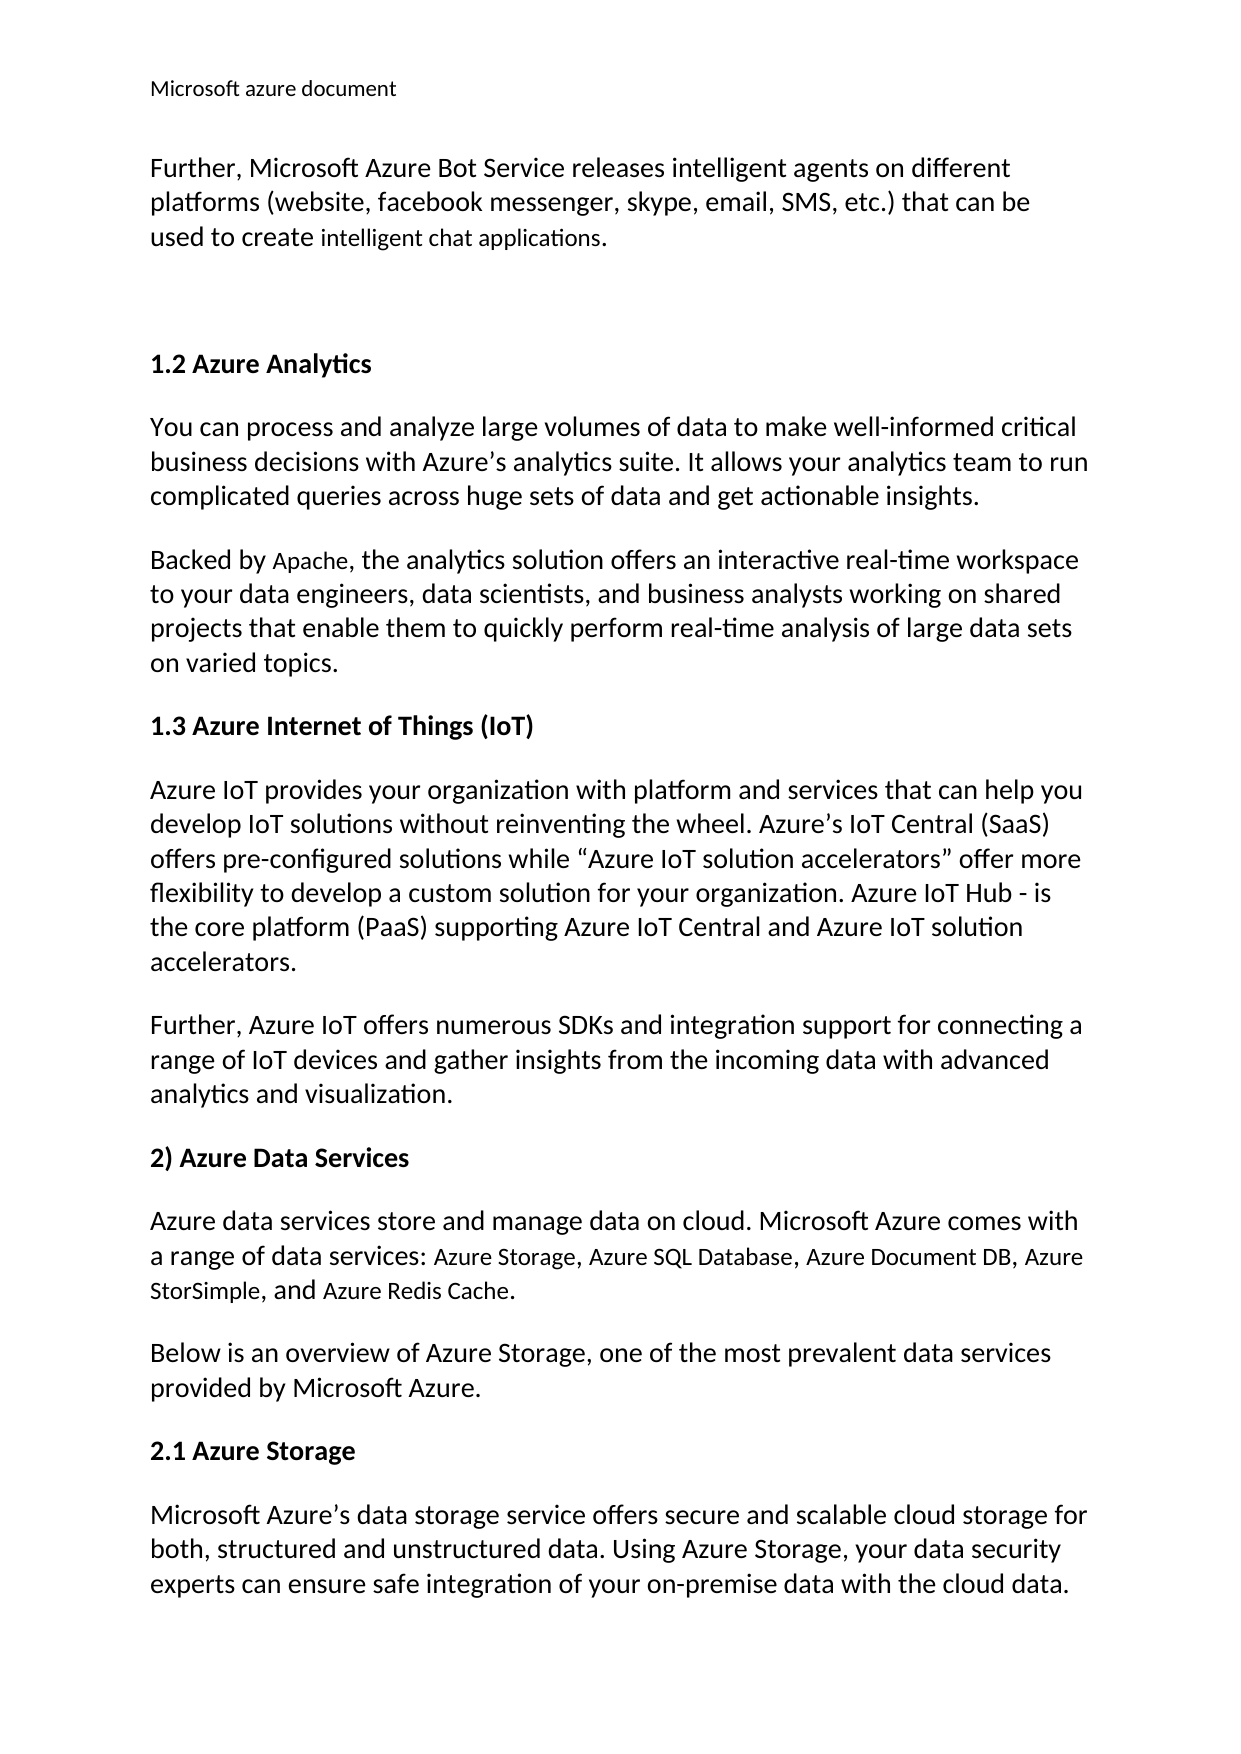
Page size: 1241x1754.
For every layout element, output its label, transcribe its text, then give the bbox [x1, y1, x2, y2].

text Backed by Apache, the analytics solution offers an interactive real-time workspace to your data engineers, data scientists, and business analysts working on shared projects that enable them to quickly perform real-time analysis of large data sets on varied topics. [150, 542, 1090, 679]
subtitle 1.2 Azure Analytics [150, 346, 1090, 380]
text Below is an overview of Azure Storage, one of the most prevalent data services provided by Microsoft Azure. [150, 1335, 1090, 1404]
text You can process and analyze large volumes of data to make well-informed critical business decisions with Azure’s analytics suite. It allows your analytics team to run complicated queries across huge sets of data and get actionable insights. [150, 409, 1090, 512]
text Further, Azure IoT offers numerous SDKs and integration support for connecting a range of IoT devices and gather insights from the incoming data with advanced analytics and visualization. [150, 1007, 1090, 1110]
subtitle 2) Azure Data Services [150, 1139, 1090, 1174]
text Further, Microsoft Azure Bot Service releases intelligent agents on different platforms (website, facebook messenger, skype, email, SMS, etc.) that can be used to create intelligent chat applications. [150, 150, 1090, 253]
subtitle 1.3 Azure Internet of Things (IoT) [150, 708, 1090, 743]
subtitle 2.1 Azure Storage [150, 1433, 1090, 1468]
text Microsoft Azure’s data storage service offers secure and scalable cloud storage for both, structured and unstructured data. Using Azure Storage, your data security experts can ensure safe integration of your on-premise data with the cloud data. [150, 1497, 1090, 1600]
text Azure IoT provides your organization with platform and services that can help you develop IoT solutions without reinventing the wheel. Azure’s IoT Central (SaaS) offers pre-configured solutions while “Azure IoT solution accelerators” offer more flexibility to develop a custom solution for your organization. Azure IoT Hub - is the core platform (PaaS) supporting Azure IoT Central and Azure IoT solution accelerators. [150, 772, 1090, 978]
text Azure data services store and manage data on cloud. Microsoft Azure comes with a range of data services: Azure Storage, Azure SQL Database, Azure Document DB, Azure StorSimple, and Azure Redis Cache. [150, 1203, 1090, 1306]
